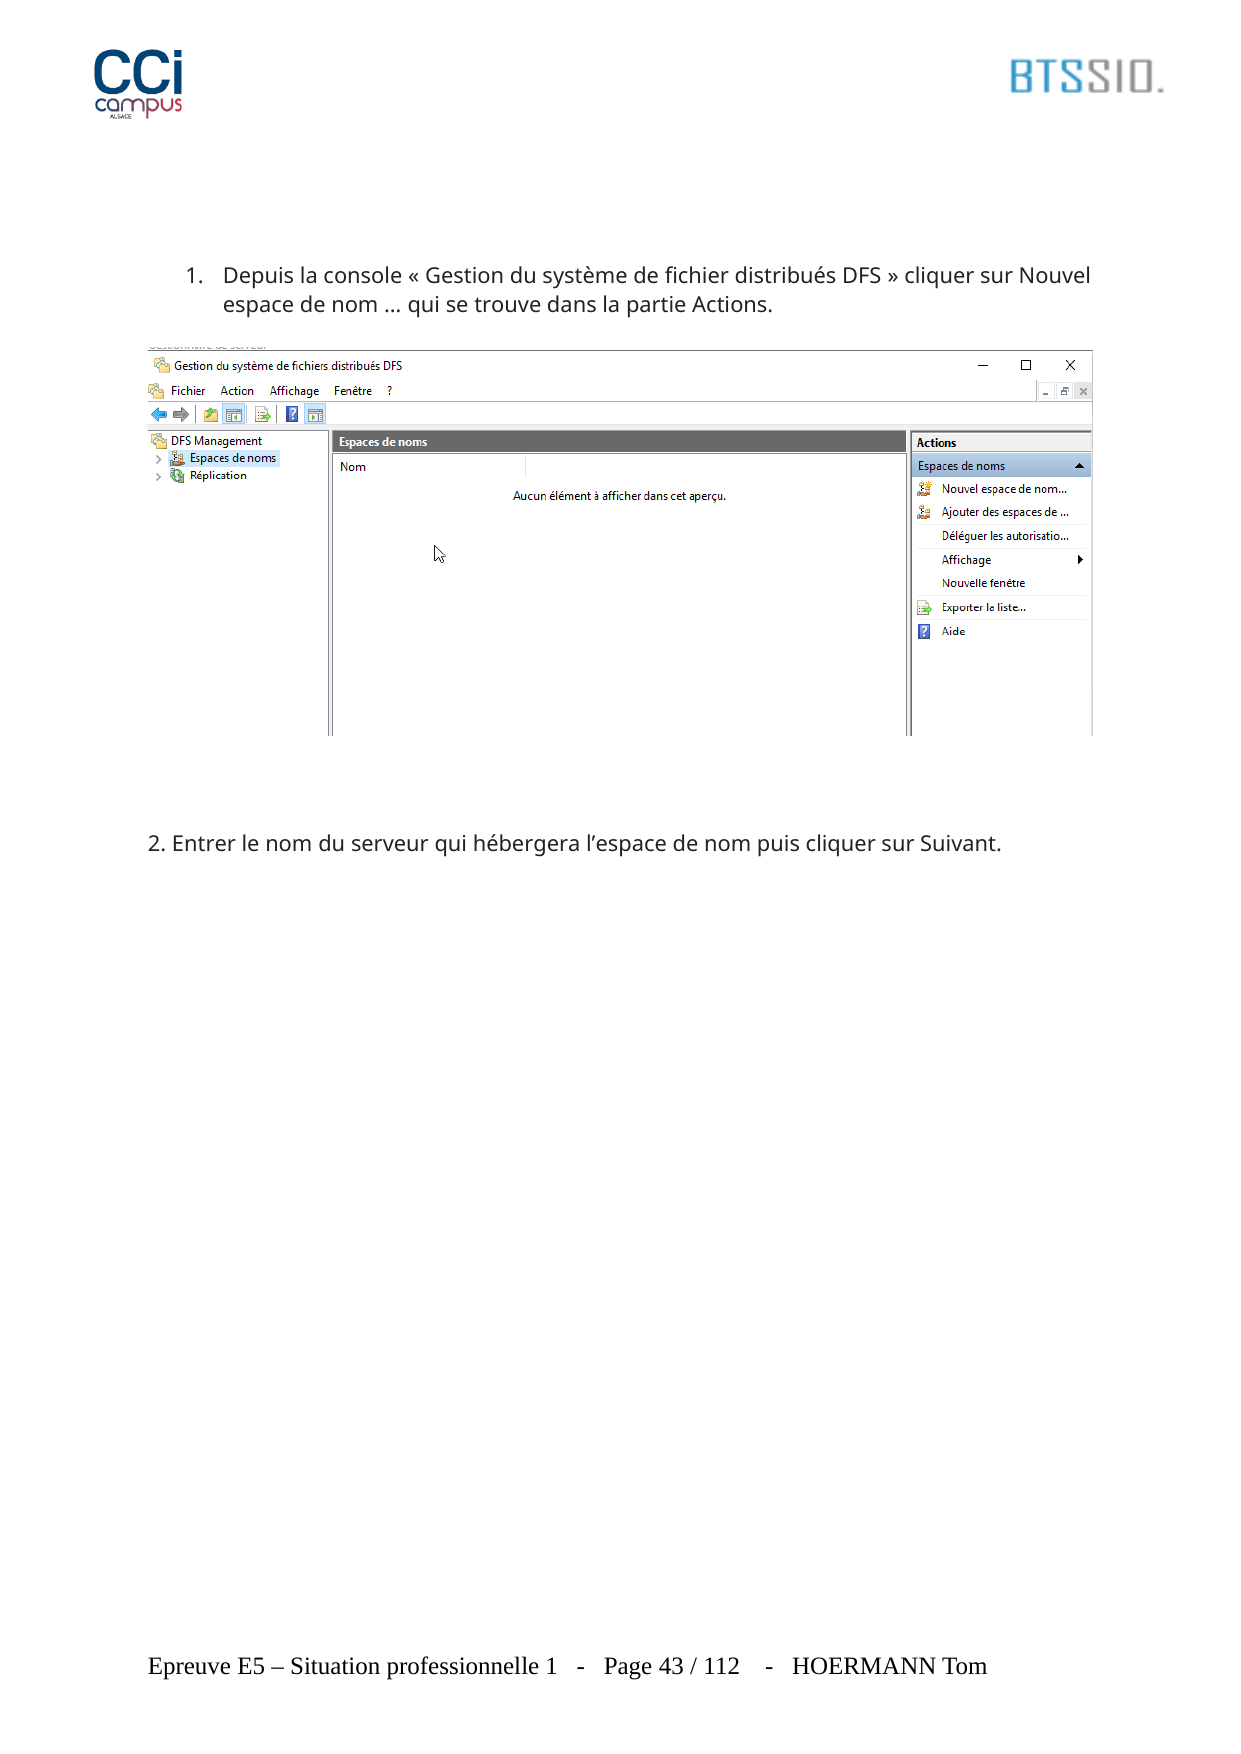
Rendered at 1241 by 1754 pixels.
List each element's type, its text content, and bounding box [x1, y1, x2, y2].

list Depuis la console « Gestion du système de fichier distribués DFS » cliquer sur Nouvel espace de nom … qui se trouve dans la partie Actions. [185, 260, 1093, 319]
text 2. Entrer le nom du serveur qui hébergera l’espace de nom puis cliquer sur Suivant. [148, 828, 1093, 857]
picture [1004, 46, 1169, 104]
picture [147, 347, 1093, 736]
picture [81, 44, 194, 123]
